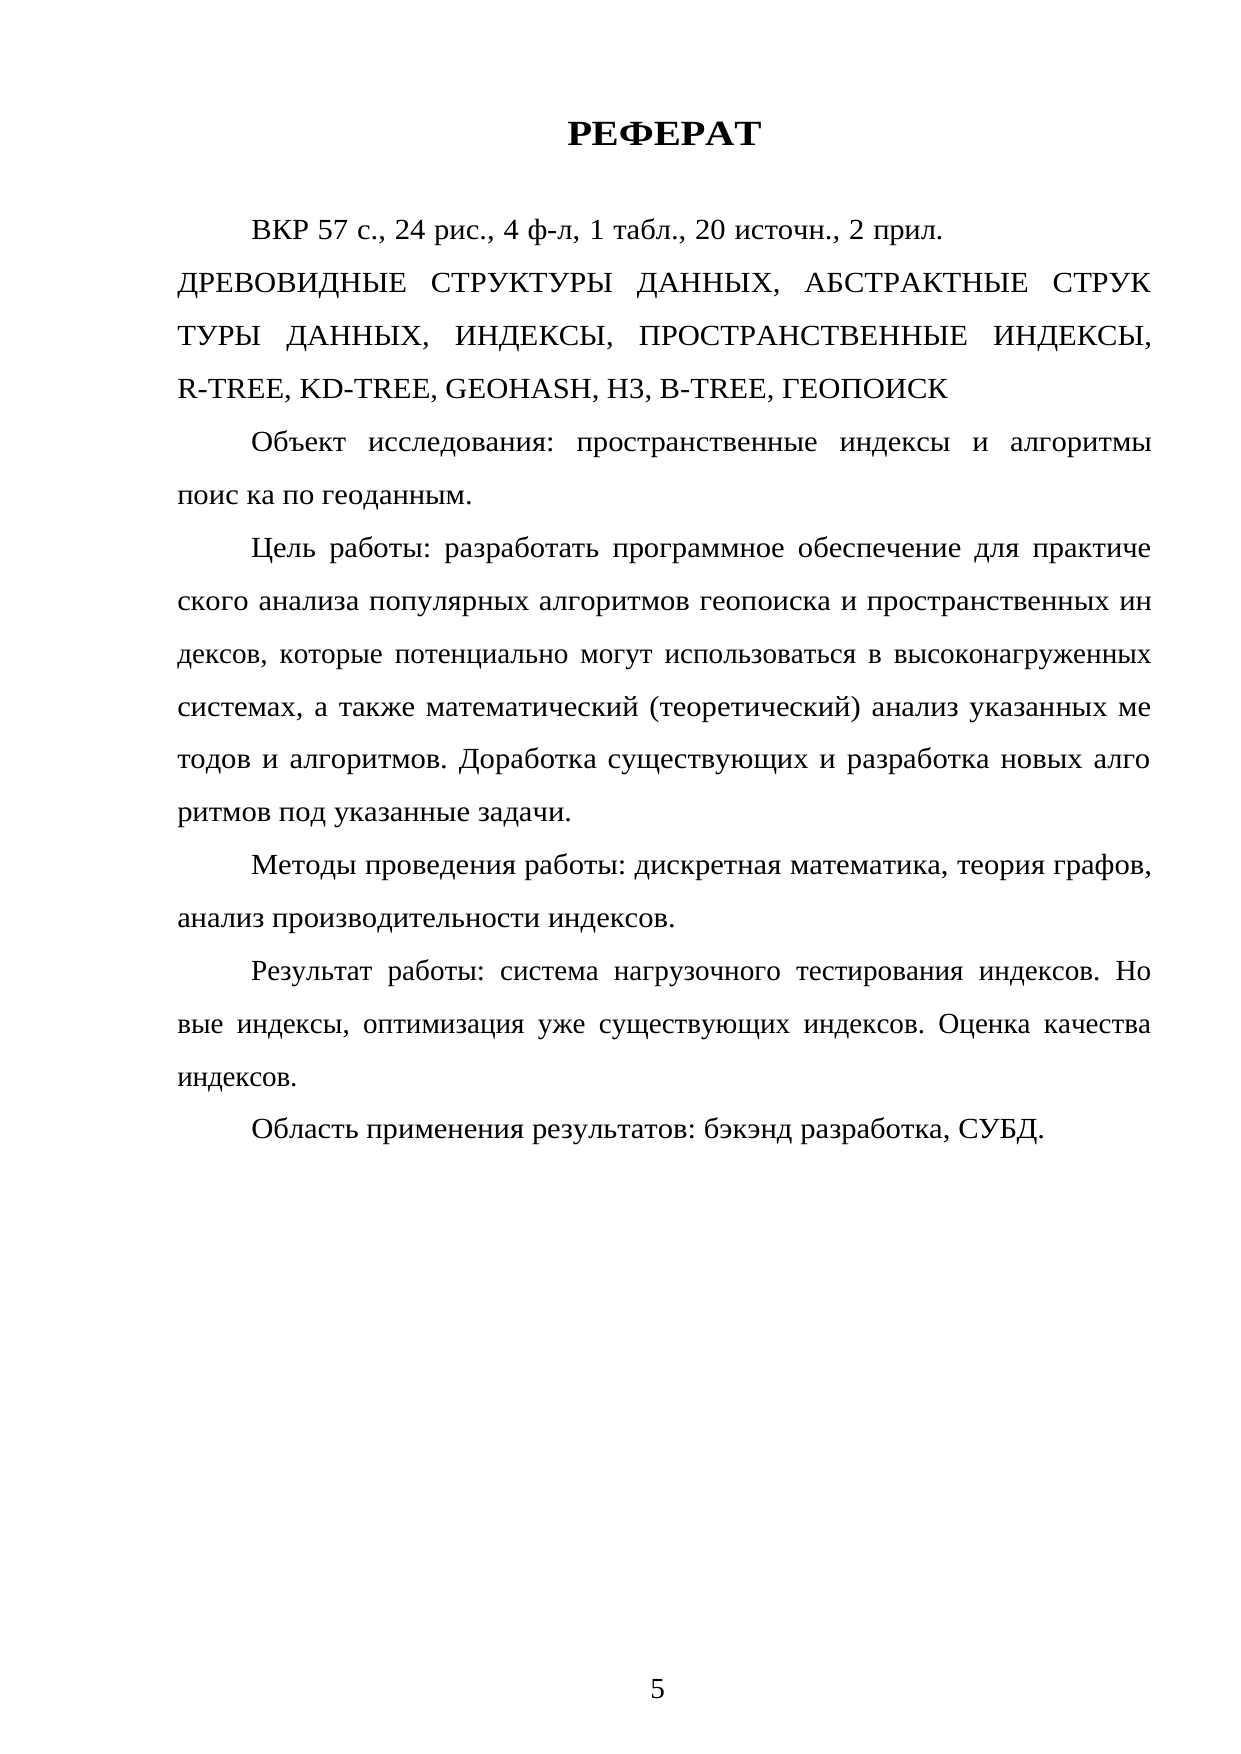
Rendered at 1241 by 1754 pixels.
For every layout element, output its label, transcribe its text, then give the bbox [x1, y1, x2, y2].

text Методы проведения работы: дискретная математика, теория графов, анализ производительности индексов. [177, 847, 1152, 934]
subtitle РЕФЕРАТ [162, 112, 1166, 153]
text Объект исследования: пространственные индексы и алгоритмы поис­ ка по геоданным. [177, 424, 1152, 511]
text Результат работы: система нагрузочного тестирования индексов. Но­ вые индексы, оптимизация уже существующих индексов. Оценка качества индексов. [177, 953, 1152, 1093]
text ДРЕВОВИДНЫЕ СТРУКТУРЫ ДАННЫХ, АБСТРАКТНЫЕ СТРУК­ ТУРЫ ДАННЫХ, ИНДЕКСЫ, ПРОСТРАНСТВЕННЫЕ ИНДЕКСЫ, R-TREE, KD-TREE, GEOHASH, H3, B-TREE, ГЕОПОИСК [177, 265, 1152, 405]
text Цель работы: разработать программное обеспечение для практиче­ ского анализа популярных алгоритмов геопоиска и пространственных ин­ дексов, которые потенциально могут использоваться в высоконагруженных системах, а также математический (теоретический) анализ указанных ме­ тодов и алгоритмов. Доработка существующих и разработка новых алго­ ритмов под указанные задачи. [177, 530, 1152, 828]
text ВКР 57 с., 24 рис., 4 ф-л, 1 табл., 20 источн., 2 прил. [251, 212, 1166, 246]
text Область применения результатов: бэкэнд разработка, СУБД. [251, 1112, 1166, 1145]
